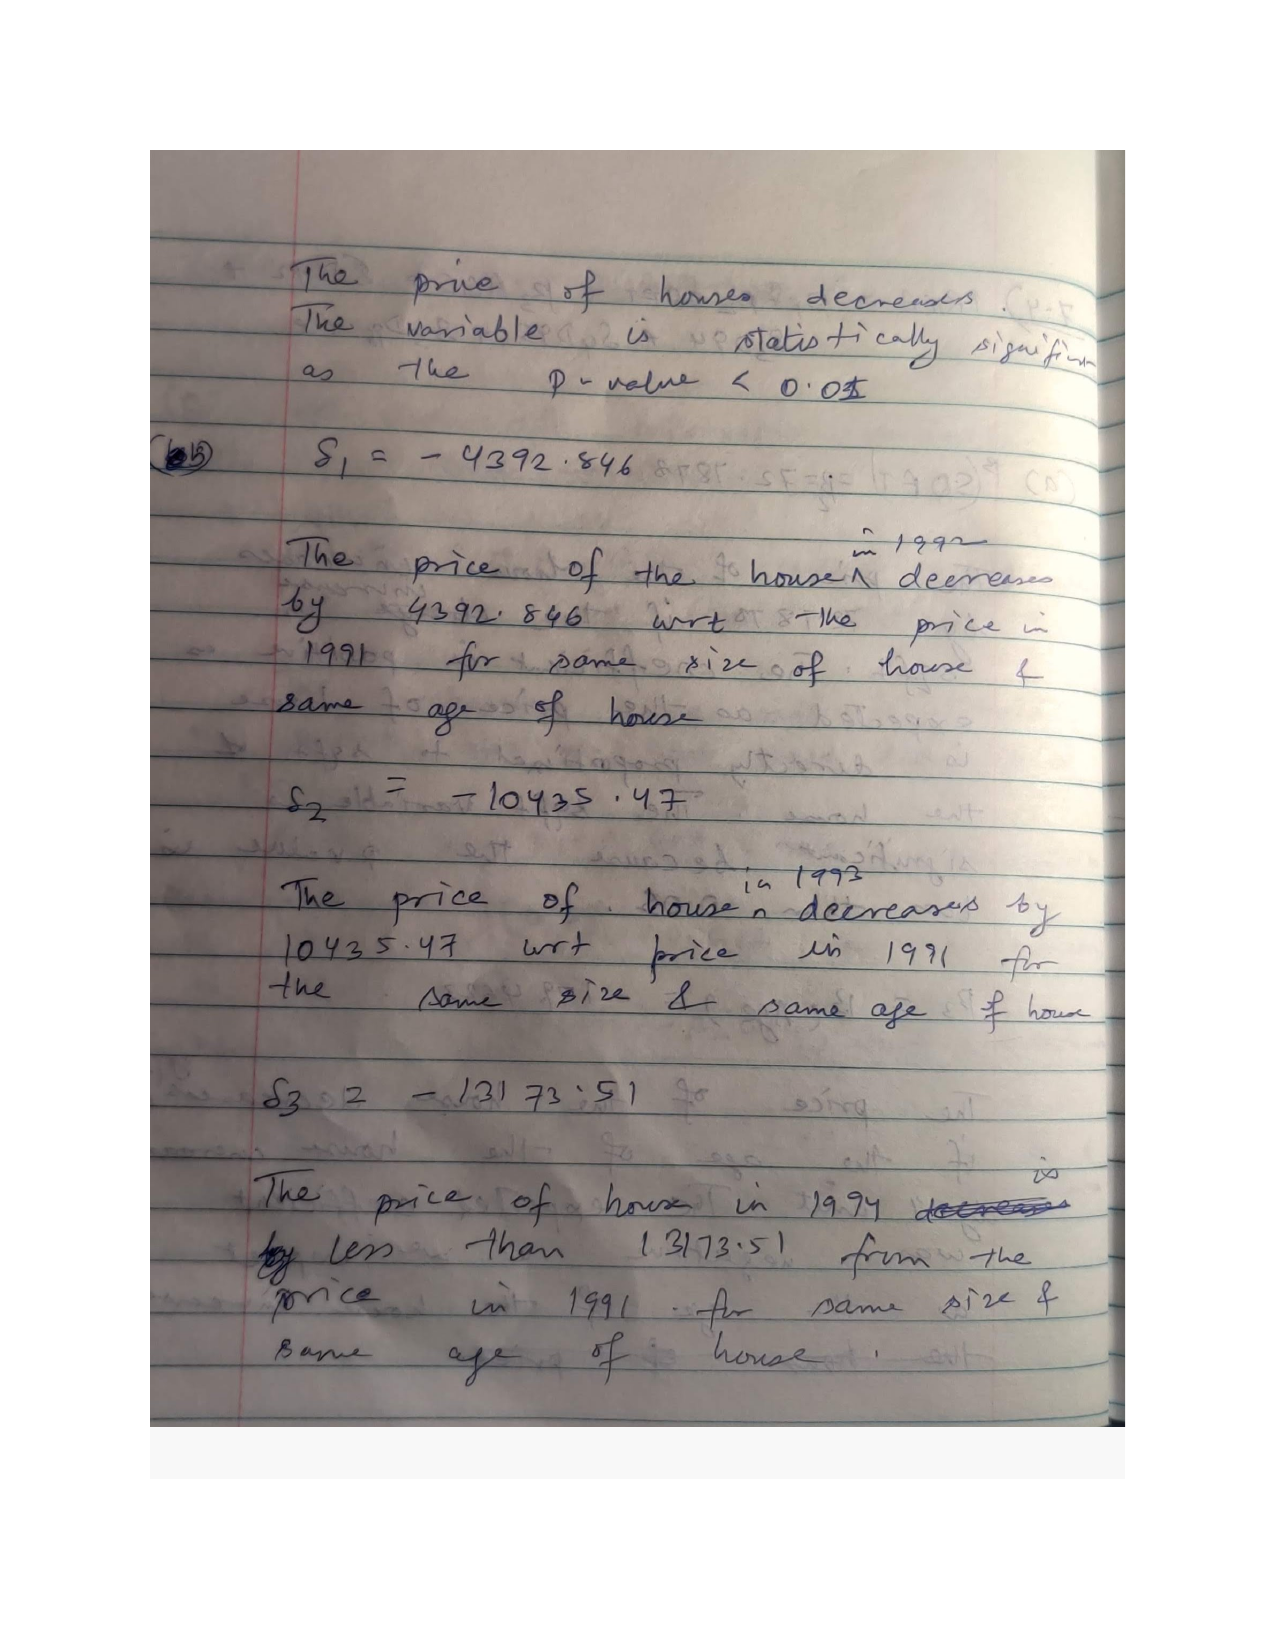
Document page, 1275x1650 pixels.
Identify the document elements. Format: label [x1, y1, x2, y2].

picture [150, 150, 1125, 1427]
